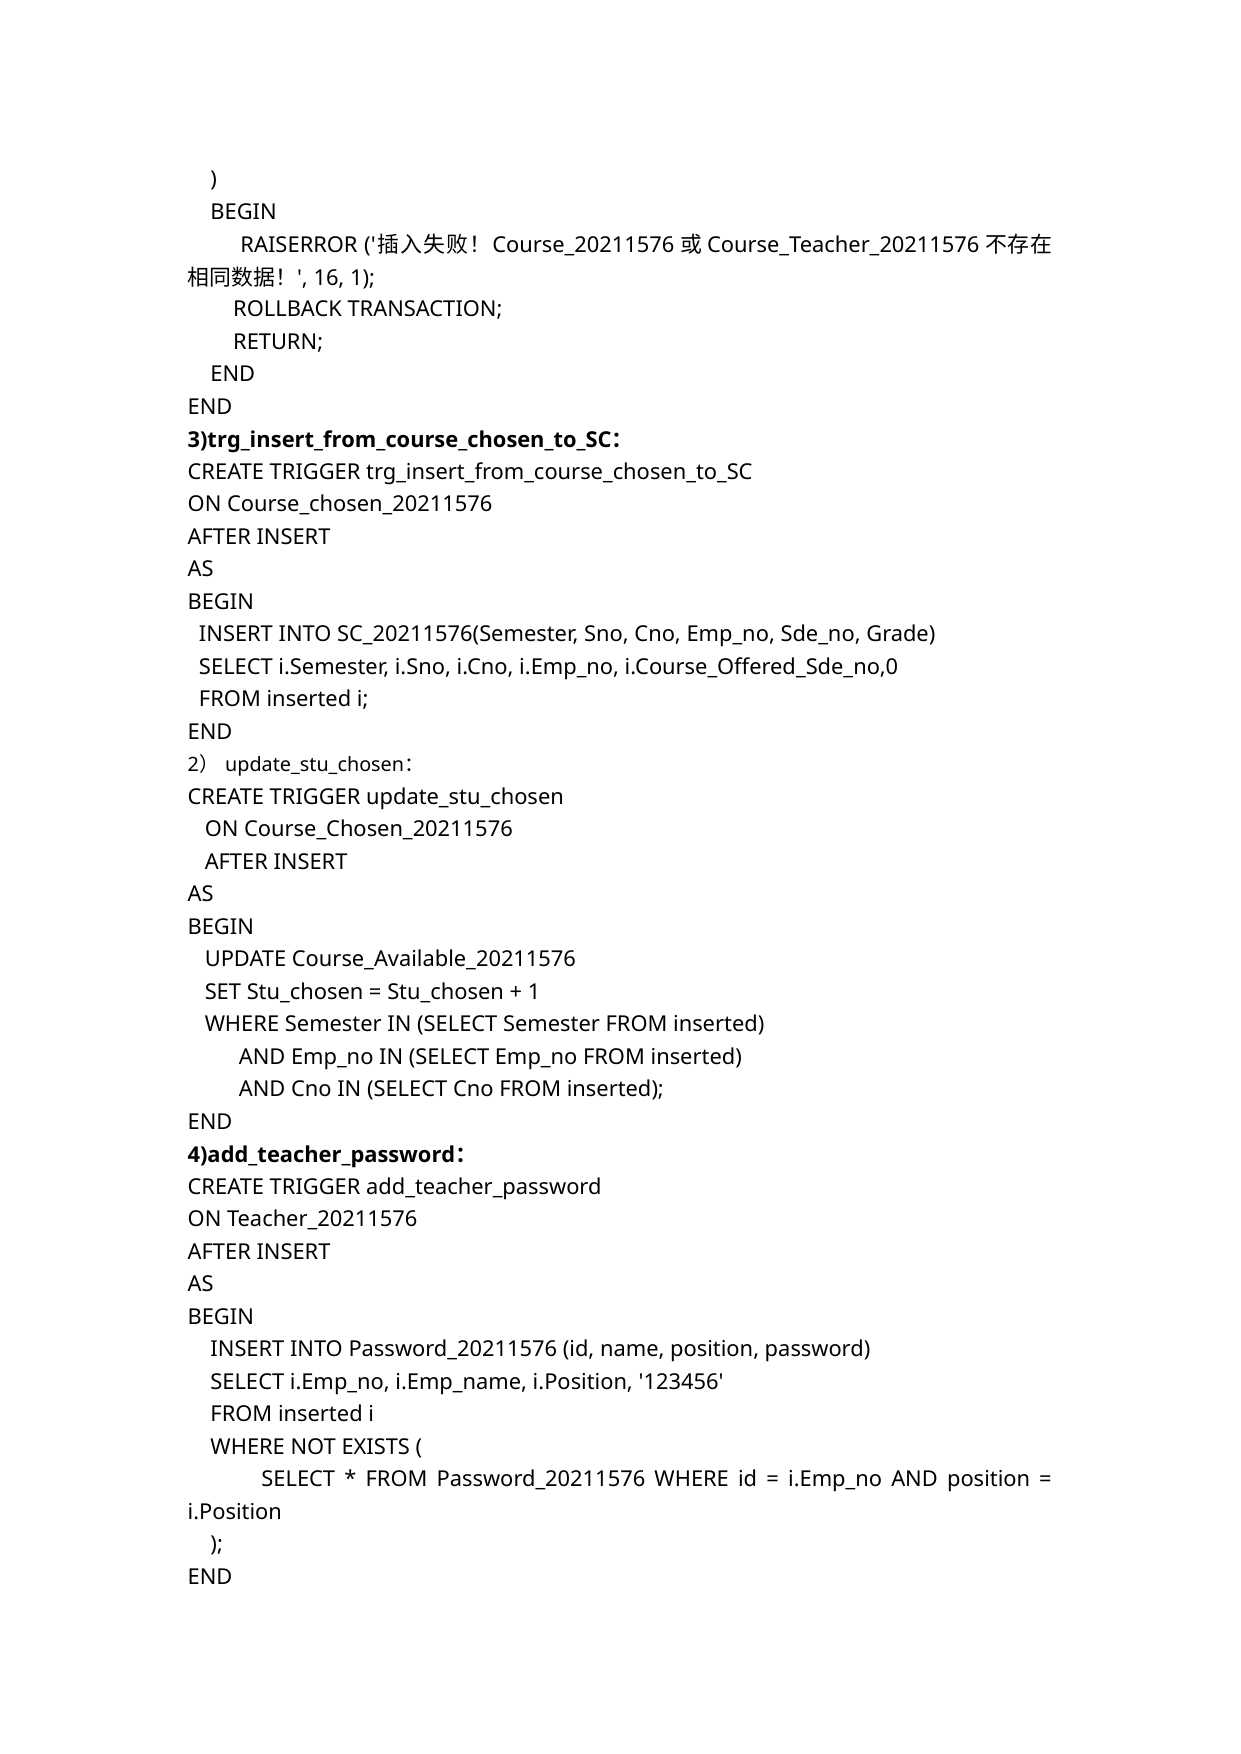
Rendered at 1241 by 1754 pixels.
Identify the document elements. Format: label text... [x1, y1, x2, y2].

text END [187, 1104, 1053, 1137]
text BEGIN [187, 909, 1053, 942]
text 3)trg_insert_from_course_chosen_to_SC： [187, 422, 1053, 454]
text RETURN; [187, 324, 1053, 357]
text ON Course_Chosen_20211576 [187, 812, 1053, 844]
text AS [187, 1267, 1053, 1299]
text FROM inserted i; [187, 682, 1053, 714]
text WHERE NOT EXISTS ( [187, 1429, 1053, 1462]
text CREATE TRIGGER add_teacher_password [187, 1169, 1053, 1202]
text ) [187, 162, 1053, 194]
text BEGIN [187, 1299, 1053, 1332]
text FROM inserted i [187, 1397, 1053, 1429]
text AND Cno IN (SELECT Cno FROM inserted); [187, 1072, 1053, 1104]
text SELECT i.Emp_no, i.Emp_name, i.Position, '123456' [187, 1364, 1053, 1397]
text AFTER INSERT [187, 519, 1053, 552]
text AFTER INSERT [187, 1234, 1053, 1267]
text END [187, 1559, 1053, 1592]
text BEGIN [187, 194, 1053, 227]
text AS [187, 877, 1053, 909]
text CREATE TRIGGER trg_insert_from_course_chosen_to_SC [187, 454, 1053, 487]
text ROLLBACK TRANSACTION; [187, 292, 1053, 324]
text END [187, 389, 1053, 422]
text AND Emp_no IN (SELECT Emp_no FROM inserted) [187, 1039, 1053, 1072]
text ON Teacher_20211576 [187, 1202, 1053, 1234]
text END [187, 714, 1053, 747]
list update_stu_chosen： [187, 747, 1053, 779]
text AS [187, 552, 1053, 584]
text BEGIN [187, 584, 1053, 617]
text CREATE TRIGGER update_stu_chosen [187, 779, 1053, 812]
text SELECT * FROM Password_20211576 WHERE id = i.Emp_no AND position = i.Position [187, 1462, 1053, 1527]
text END [187, 357, 1053, 389]
text ON Course_chosen_20211576 [187, 487, 1053, 519]
text INSERT INTO SC_20211576(Semester, Sno, Cno, Emp_no, Sde_no, Grade) [187, 617, 1053, 649]
text SELECT i.Semester, i.Sno, i.Cno, i.Emp_no, i.Course_Offered_Sde_no,0 [187, 649, 1053, 682]
text ); [187, 1527, 1053, 1559]
text WHERE Semester IN (SELECT Semester FROM inserted) [187, 1007, 1053, 1039]
text RAISERROR ('插入失败！Course_20211576或Course_Teacher_20211576不存在相同数据！', 16, 1); [187, 227, 1053, 292]
text AFTER INSERT [187, 844, 1053, 877]
text 4)add_teacher_password： [187, 1137, 1053, 1169]
text INSERT INTO Password_20211576 (id, name, position, password) [187, 1332, 1053, 1364]
text UPDATE Course_Available_20211576 [187, 942, 1053, 974]
text SET Stu_chosen = Stu_chosen + 1 [187, 974, 1053, 1007]
